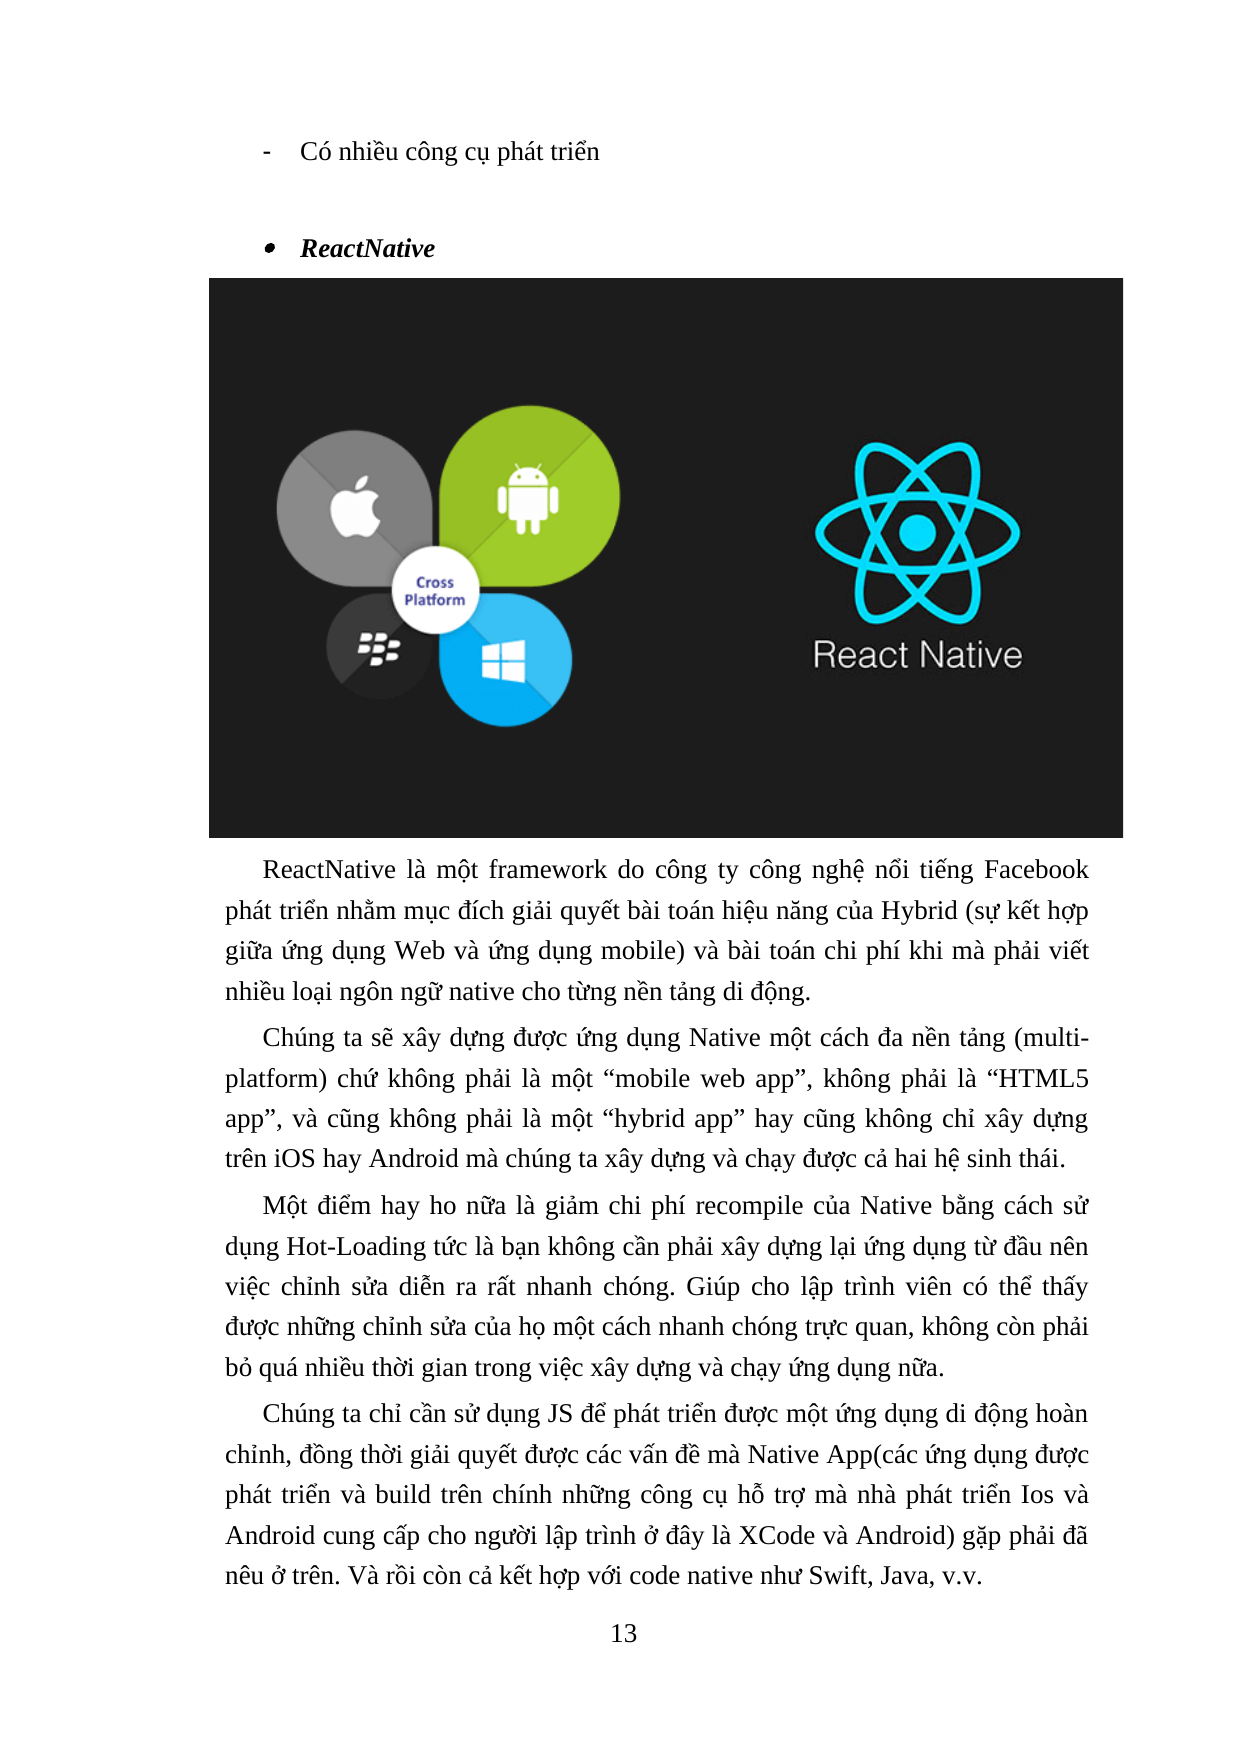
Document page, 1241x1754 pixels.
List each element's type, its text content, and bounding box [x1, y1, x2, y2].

picture [209, 278, 1124, 838]
list Có nhiều công cụ phát triển [262, 131, 1090, 168]
text ReactNative là một framework do công ty công nghệ nổi tiếng Facebook phát triển nhằm mục đích giải quyết bài toán hiệu năng của Hybrid (sự kết hợp giữa ứng dụng Web và ứng dụng mobile) và bài toán chi phí khi mà phải viết nhiều loại ngôn ngữ native cho từng nền tảng di động. [225, 853, 1090, 1006]
list ReactNative [262, 232, 1090, 263]
text Chúng ta sẽ xây dựng được ứng dụng Native một cách đa nền tảng (multi-platform) chứ không phải là một “mobile web app”, không phải là “HTML5 app”, và cũng không phải là một “hybrid app” hay cũng không chỉ xây dựng trên iOS hay Android mà chúng ta xây dựng và chạy được cả hai hệ sinh thái. [225, 1021, 1090, 1174]
text Một điểm hay ho nữa là giảm chi phí recompile của Native bằng cách sử dụng Hot-Loading tức là bạn không cần phải xây dựng lại ứng dụng từ đầu nên việc chỉnh sửa diễn ra rất nhanh chóng. Giúp cho lập trình viên có thể thấy được những chỉnh sửa của họ một cách nhanh chóng trực quan, không còn phải bỏ quá nhiều thời gian trong việc xây dựng và chạy ứng dụng nữa. [225, 1189, 1090, 1382]
text Chúng ta chỉ cần sử dụng JS để phát triển được một ứng dụng di động hoàn chỉnh, đồng thời giải quyết được các vấn đề mà Native App(các ứng dụng được phát triển và build trên chính những công cụ hỗ trợ mà nhà phát triển Ios và Android cung cấp cho người lập trình ở đây là XCode và Android) gặp phải đã nêu ở trên. Và rồi còn cả kết hợp với code native như Swift, Java, v.v. [225, 1397, 1090, 1590]
